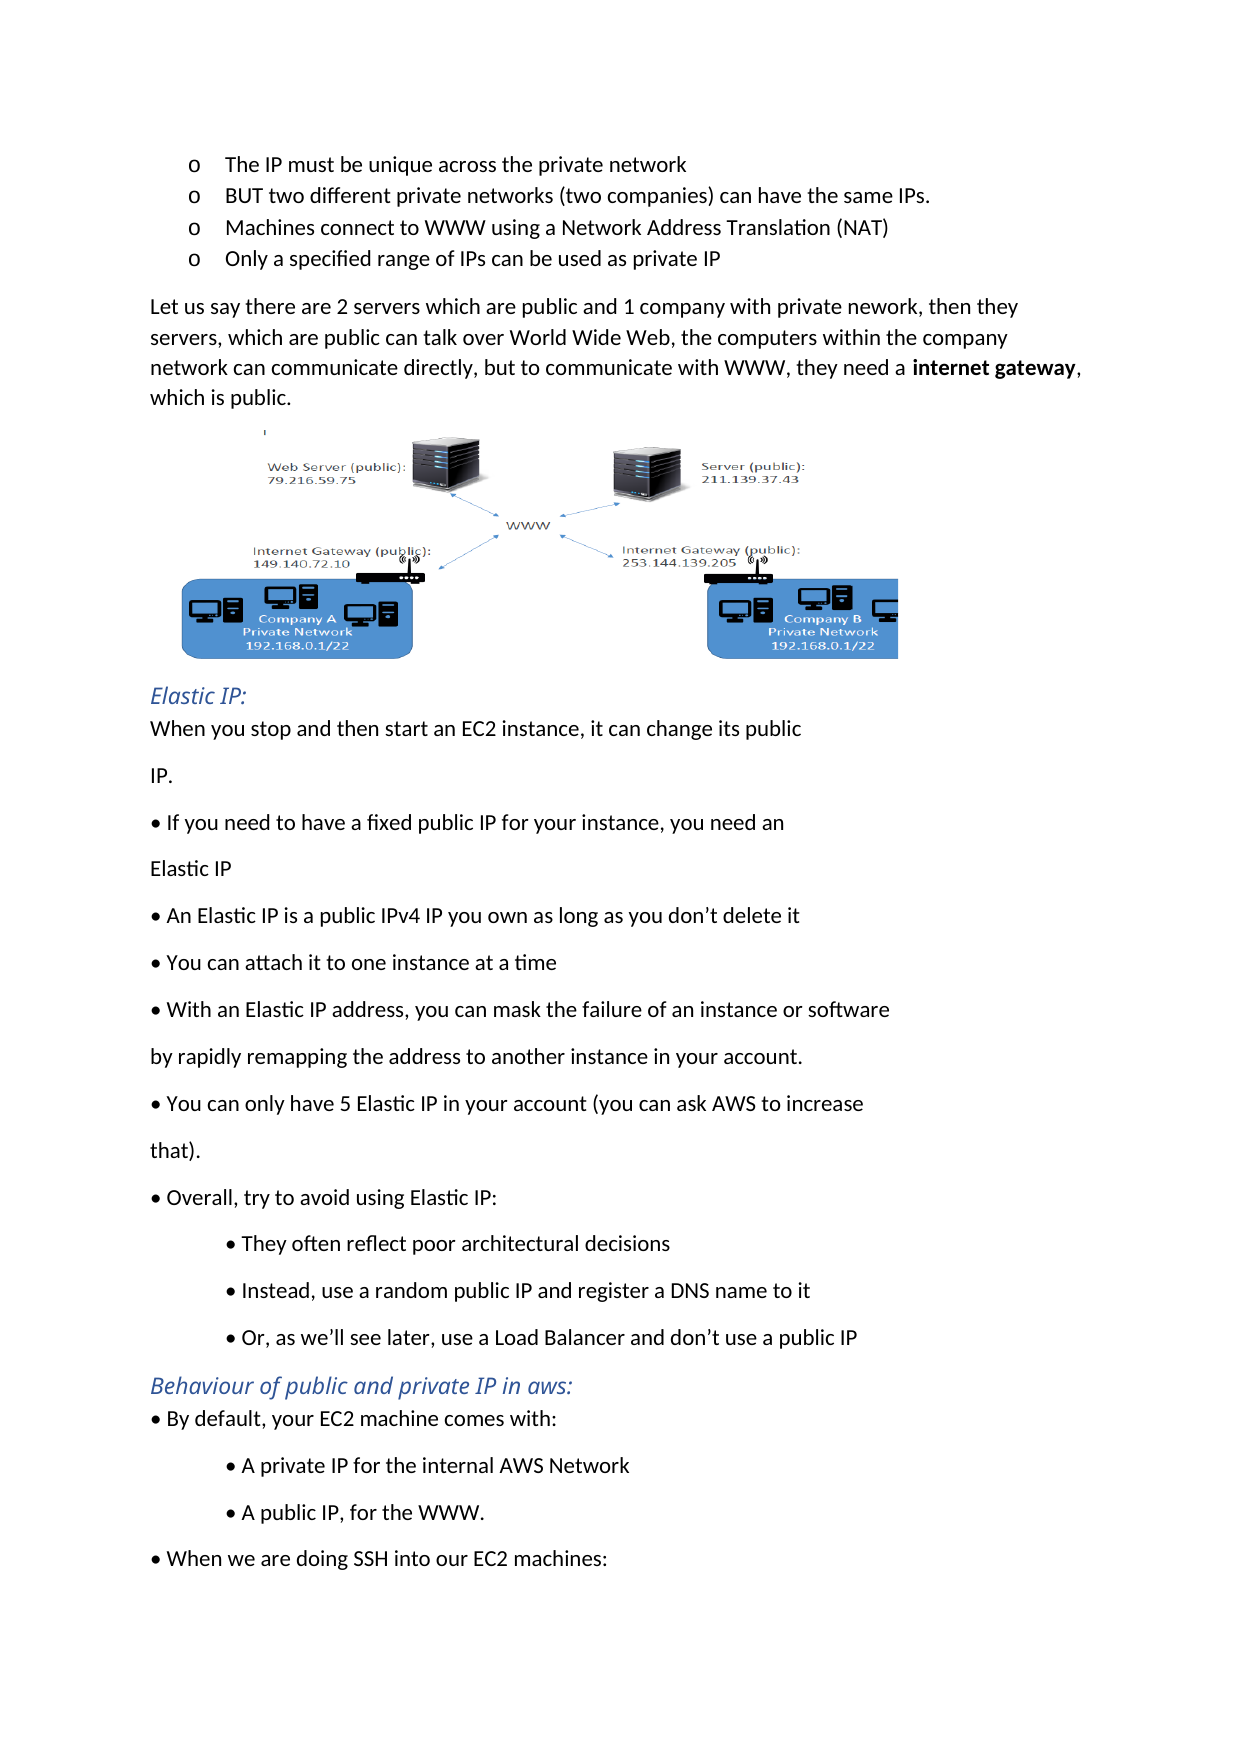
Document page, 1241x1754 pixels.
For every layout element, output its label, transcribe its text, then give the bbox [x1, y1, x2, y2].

text • You can attach it to one instance at a time [150, 948, 1090, 976]
text Elastic IP [150, 854, 1090, 882]
text Let us say there are 2 servers which are public and 1 company with private nework, then they servers, which are public can talk over World Wide Web, the computers within the company network can communicate directly, but to communicate with WWW, they need a internet gateway, which is public. [150, 292, 1090, 411]
text by rapidly remapping the address to another instance in your account. [150, 1042, 1090, 1070]
text • A private IP for the internal AWS Network [225, 1451, 1090, 1479]
text IP. [150, 761, 1090, 789]
text • Overall, try to avoid using Elastic IP: [150, 1183, 1090, 1211]
list Machines connect to WWW using a Network Address Translation (NAT) [187, 213, 1090, 242]
text • When we are doing SSH into our EC2 machines: [150, 1544, 1090, 1572]
text • You can only have 5 Elastic IP in your account (you can ask AWS to increase [150, 1089, 1090, 1117]
subtitle Behaviour of public and private IP in aws: [150, 1370, 1090, 1401]
text • If you need to have a fixed public IP for your instance, you need an [150, 808, 1090, 836]
subtitle Elastic IP: [150, 680, 1090, 711]
list BUT two different private networks (two companies) can have the same IPs. [187, 181, 1090, 211]
text that). [150, 1136, 1090, 1164]
picture [150, 430, 899, 662]
text • An Elastic IP is a public IPv4 IP you own as long as you don’t delete it [150, 901, 1090, 929]
text • Or, as we’ll see later, use a Load Balancer and don’t use a public IP [225, 1323, 1090, 1351]
text • Instead, use a random public IP and register a DNS name to it [225, 1276, 1090, 1304]
text • By default, your EC2 machine comes with: [150, 1404, 1090, 1432]
text • With an Elastic IP address, you can mask the failure of an instance or software [150, 995, 1090, 1023]
text • A public IP, for the WWW. [225, 1498, 1090, 1526]
list The IP must be unique across the private network [187, 150, 1090, 179]
text • They often reflect poor architectural decisions [225, 1229, 1090, 1257]
text When you stop and then start an EC2 instance, it can change its public [150, 714, 1090, 742]
list Only a specified range of IPs can be used as private IP [187, 244, 1090, 273]
